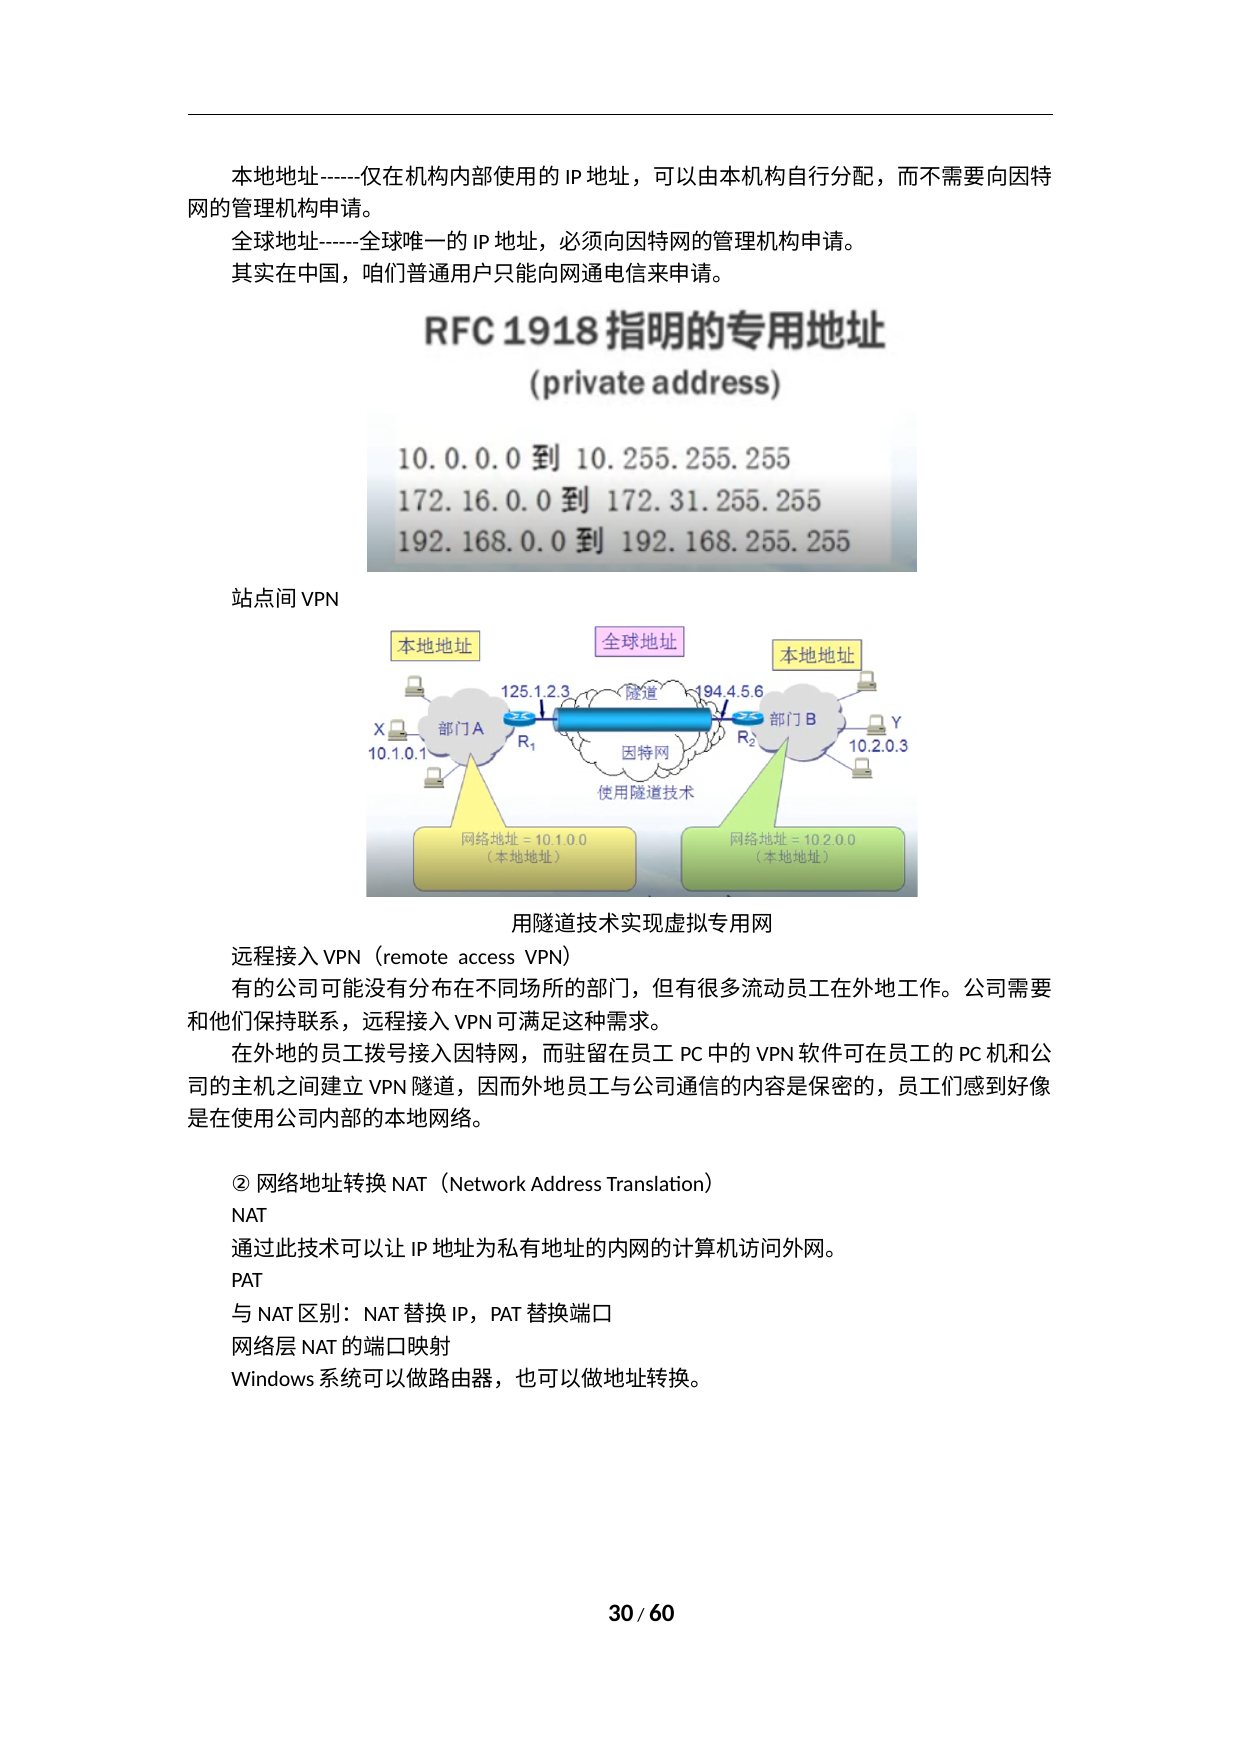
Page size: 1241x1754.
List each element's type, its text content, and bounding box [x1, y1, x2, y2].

text PAT [187, 1263, 1053, 1296]
text 站点间VPN [187, 581, 1053, 613]
text 其实在中国，咱们普通用户只能向网通电信来申请。 [187, 256, 1053, 288]
picture [366, 613, 918, 897]
text 远程接入VPN（remote access VPN） [187, 938, 1053, 971]
picture [367, 288, 917, 572]
text 用隧道技术实现虚拟专用网 [187, 906, 1053, 938]
text 在外地的员工拨号接入因特网，而驻留在员工PC中的VPN软件可在员工的PC机和公司的主机之间建立VPN隧道，因而外地员工与公司通信的内容是保密的，员工们感到好像是在使用公司内部的本地网络。 [187, 1036, 1053, 1133]
text 本地地址------仅在机构内部使用的IP地址，可以由本机构自行分配，而不需要向因特网的管理机构申请。 [187, 158, 1053, 223]
text 全球地址------全球唯一的IP地址，必须向因特网的管理机构申请。 [187, 223, 1053, 256]
text 网络地址转换NAT（Network Address Translation） [187, 1166, 1053, 1198]
text 网络层NAT的端口映射 [187, 1328, 1053, 1361]
text Windows系统可以做路由器，也可以做地址转换。 [187, 1361, 1053, 1393]
text NAT [187, 1198, 1053, 1231]
text 有的公司可能没有分布在不同场所的部门，但有很多流动员工在外地工作。公司需要和他们保持联系，远程接入VPN可满足这种需求。 [187, 971, 1053, 1036]
text 与NAT区别：NAT替换IP，PAT替换端口 [187, 1296, 1053, 1328]
text 通过此技术可以让IP地址为私有地址的内网的计算机访问外网。 [187, 1231, 1053, 1263]
